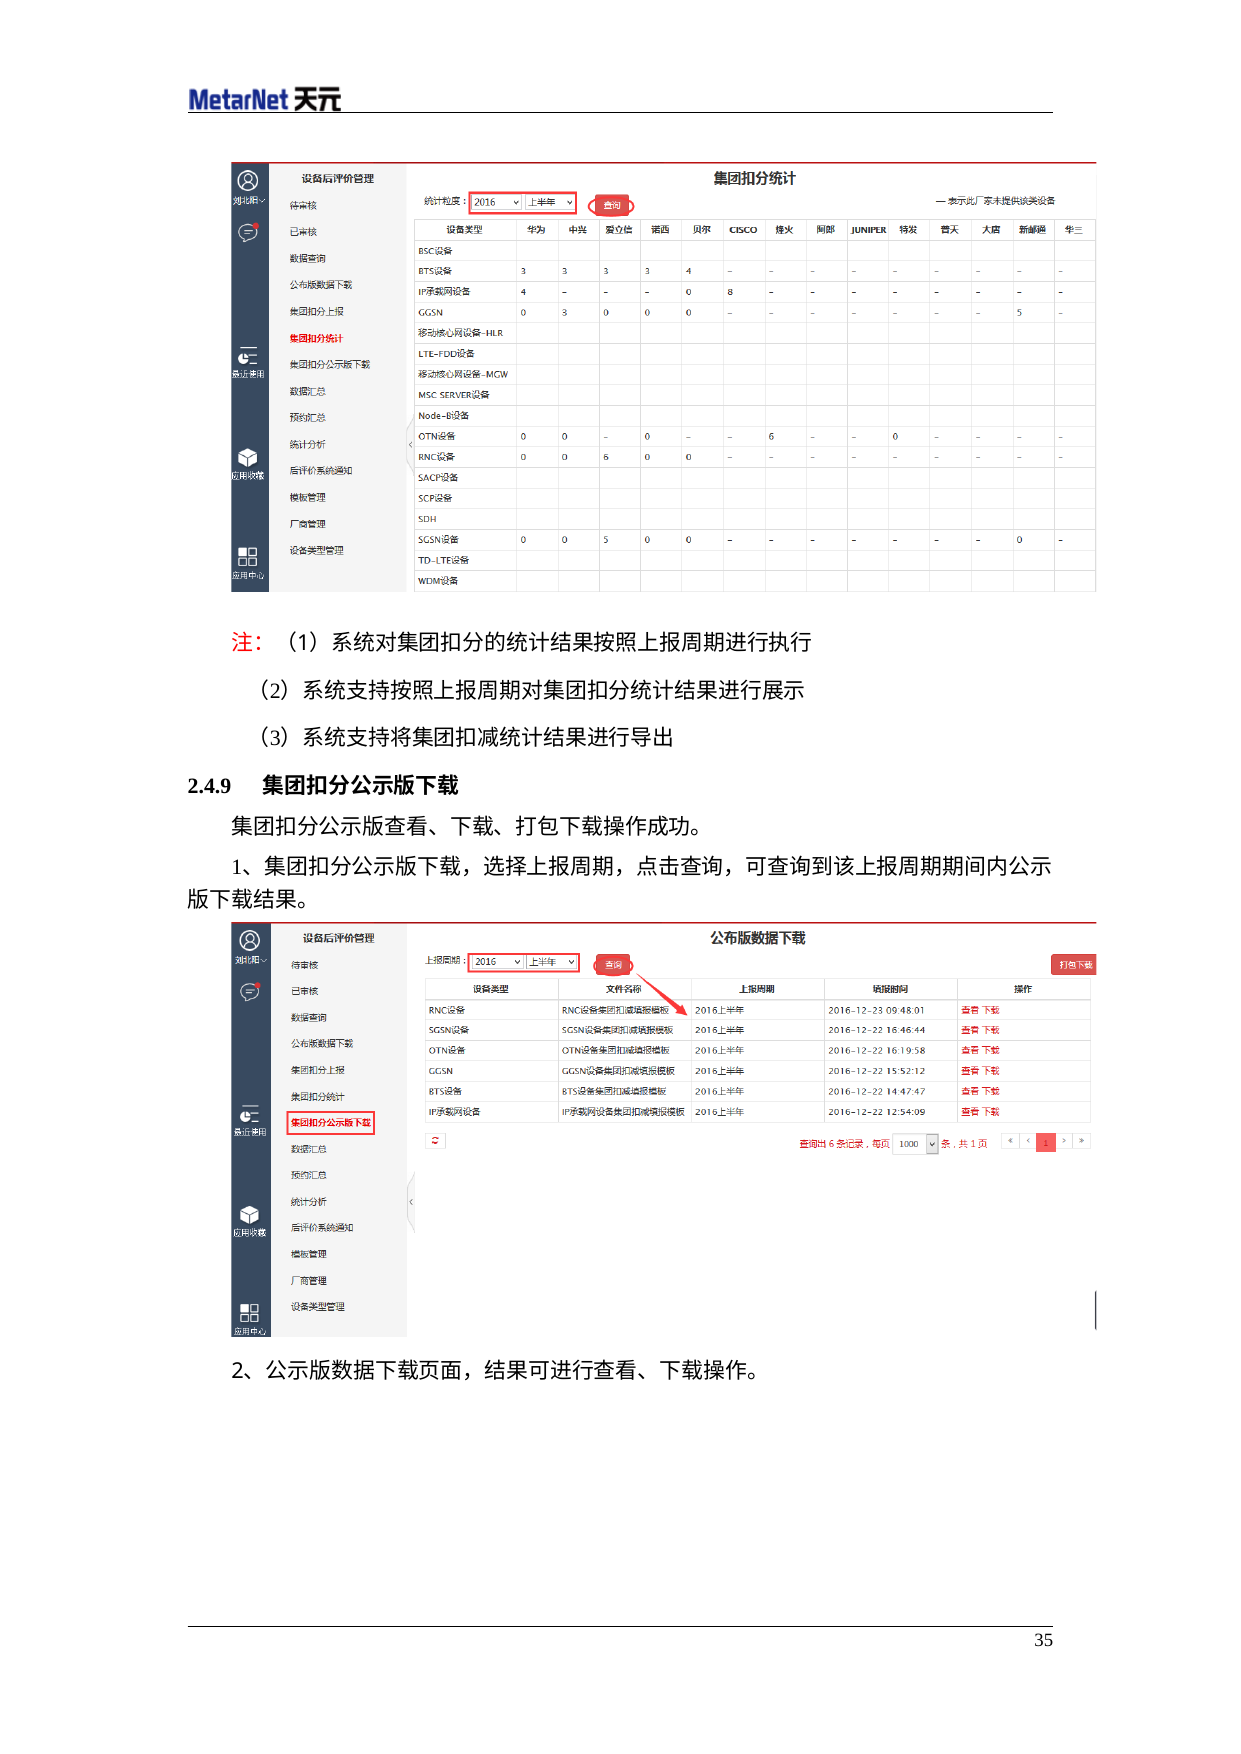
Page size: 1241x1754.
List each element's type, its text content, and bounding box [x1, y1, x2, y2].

text 1、集团扣分公示版下载，选择上报周期，点击查询，可查询到该上报周期期间内公示版下载结果。 [187, 849, 1053, 914]
text 集团扣分公示版查看、下载、打包下载操作成功。 [187, 808, 1053, 841]
picture [231, 922, 1097, 1337]
text （2）系统支持按照上报周期对集团扣分统计结果进行展示 [231, 673, 1053, 704]
text （3）系统支持将集团扣减统计结果进行导出 [231, 720, 1053, 752]
picture [231, 162, 1097, 592]
subtitle 集团扣分公示版下载 [187, 768, 1053, 800]
text 2、公示版数据下载页面，结果可进行查看、下载操作。 [231, 1353, 1053, 1385]
text 注：（1）系统对集团扣分的统计结果按照上报周期进行执行 [231, 625, 1053, 657]
picture [188, 85, 342, 112]
